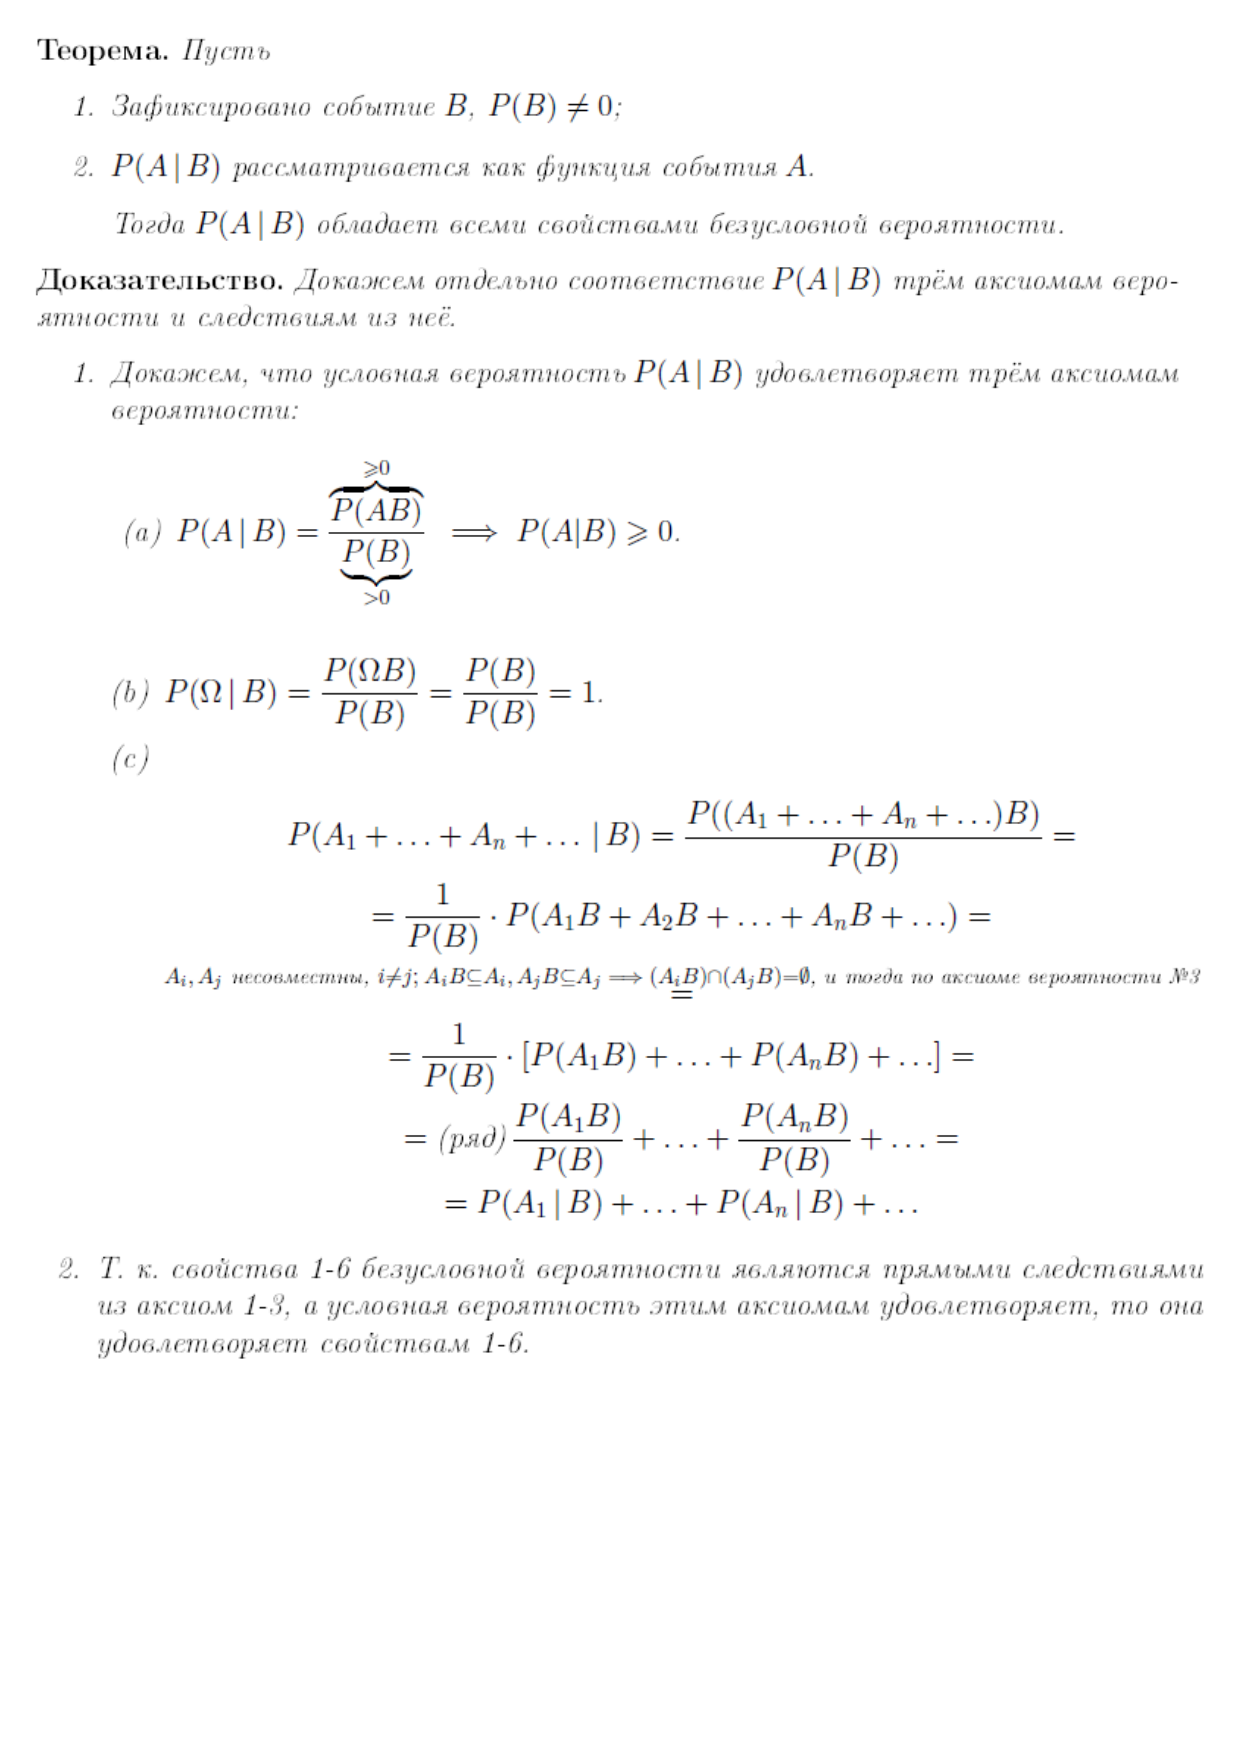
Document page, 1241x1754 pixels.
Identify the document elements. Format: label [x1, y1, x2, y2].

picture [29, 29, 1211, 612]
picture [29, 631, 1211, 1368]
